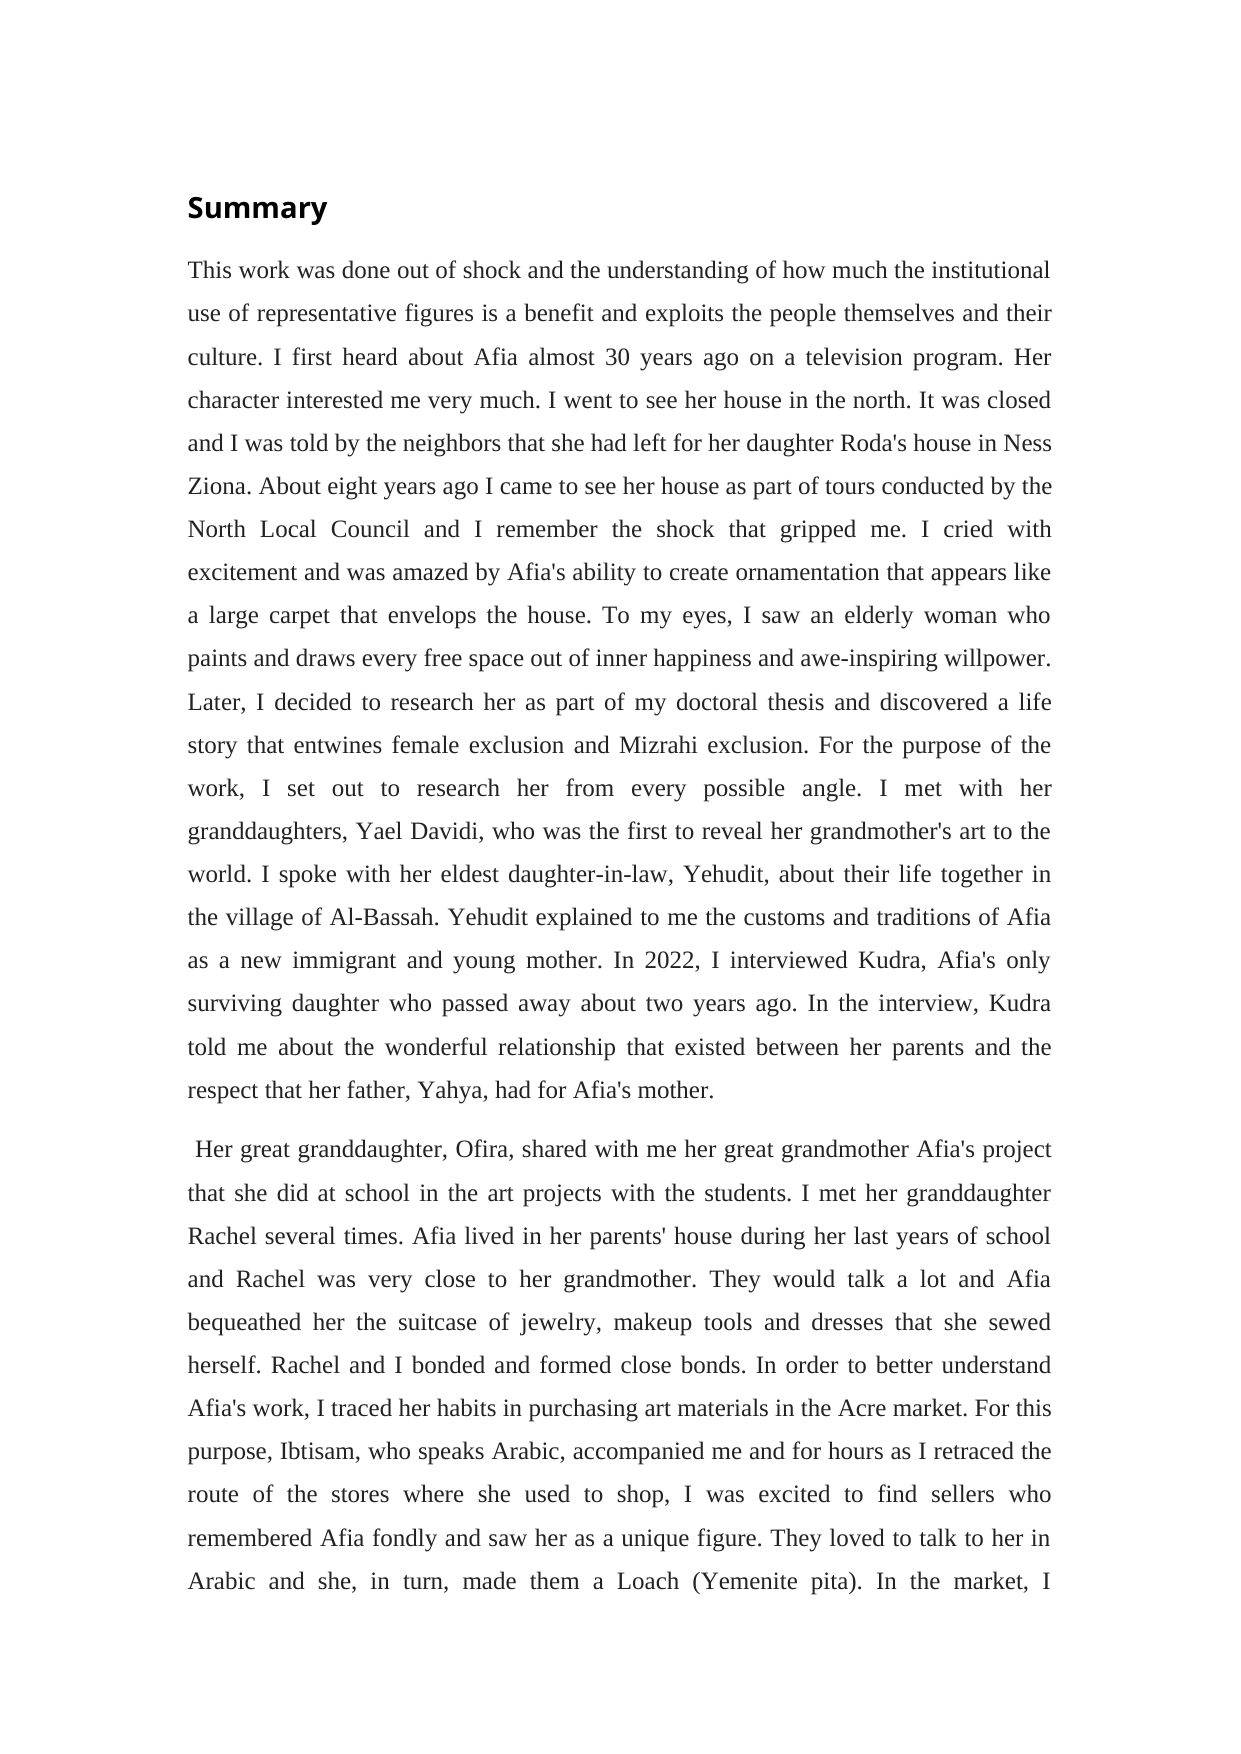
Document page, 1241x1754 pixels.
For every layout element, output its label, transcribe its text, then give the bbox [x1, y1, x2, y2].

subtitle Summary [187, 187, 1053, 227]
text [187, 1134, 1053, 1594]
text This work was done out of shock and the understanding of how much the institutional use of representative figures is a benefit and exploits the people themselves and their culture. I first heard about Afia almost 30 years ago on a television program. Her character interested me very much. I went to see her house in the north. It was closed and I was told by the neighbors that she had left for her daughter Roda's house in Ness Ziona. About eight years ago I came to see her house as part of tours conducted by the North Local Council and I remember the shock that gripped me. I cried with excitement and was amazed by Afia's ability to create ornamentation that appears like a large carpet that envelops the house. To my eyes, I saw an elderly woman who paints and draws every free space out of inner happiness and awe-inspiring willpower. Later, I decided to research her as part of my doctoral thesis and discovered a life story that entwines female exclusion and Mizrahi exclusion. For the purpose of the work, I set out to research her from every possible angle. I met with her granddaughters, Yael Davidi, who was the first to reveal her grandmother's art to the world. I spoke with her eldest daughter-in-law, Yehudit, about their life together in the village of Al-Bassah. Yehudit explained to me the customs and traditions of Afia as a new immigrant and young mother. In 2022, I interviewed Kudra, Afia's only surviving daughter who passed away about two years ago. In the interview, Kudra told me about the wonderful relationship that existed between her parents and the respect that her father, Yahya, had for Afia's mother. [187, 255, 1053, 1103]
